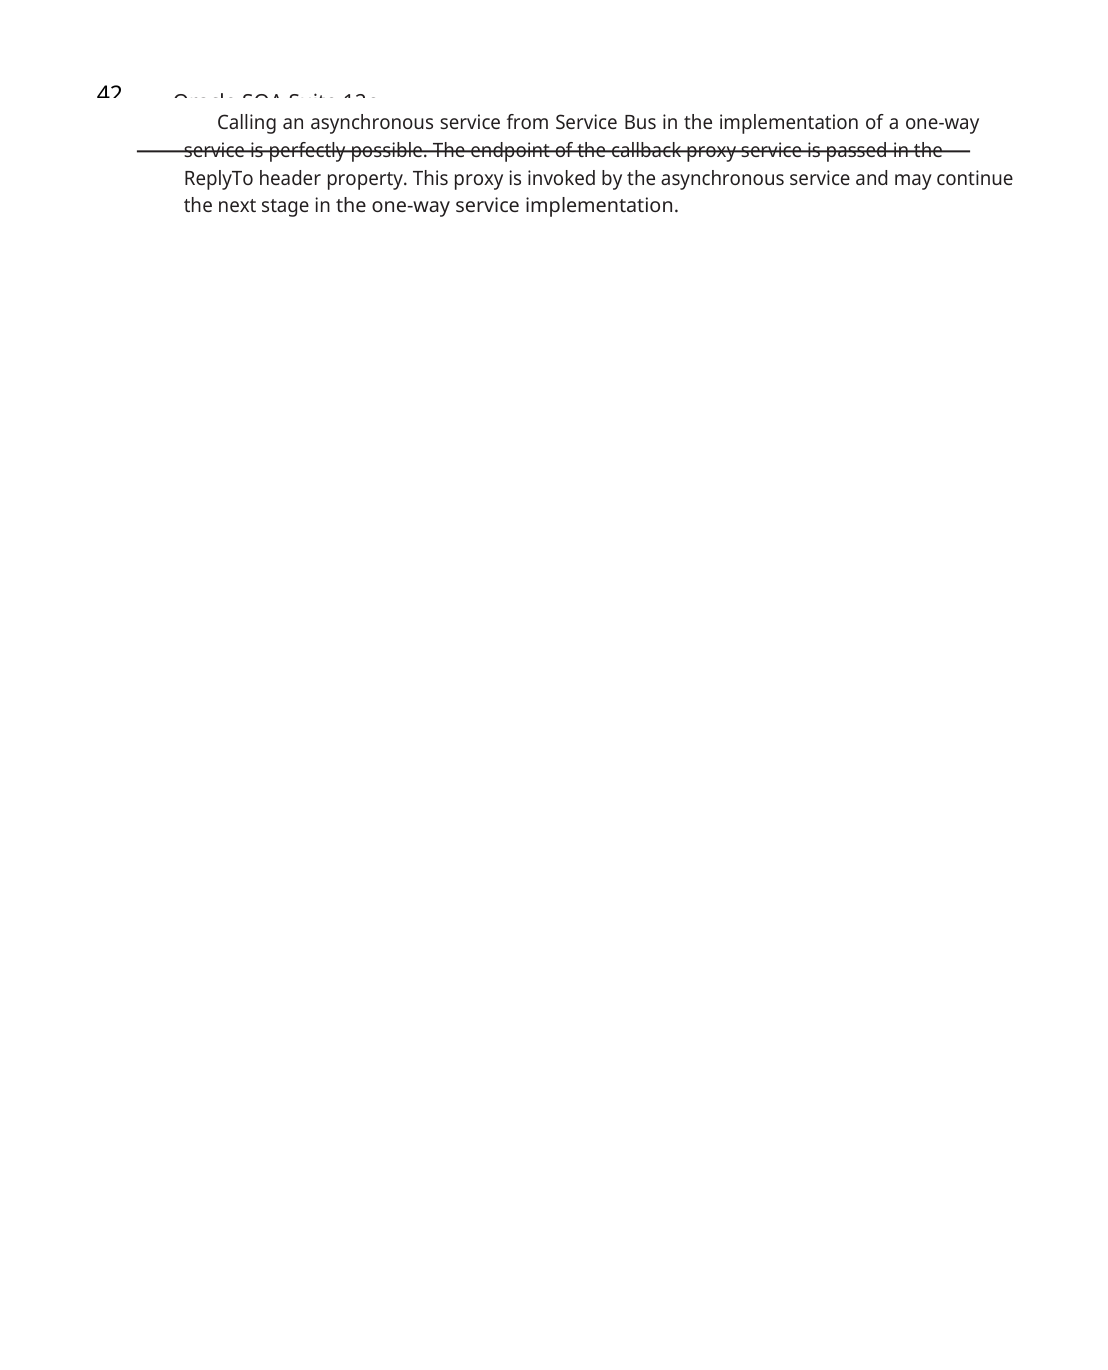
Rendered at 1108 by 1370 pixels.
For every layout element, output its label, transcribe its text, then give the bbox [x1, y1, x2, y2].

text Calling an asynchronous service from Service Bus in the implementation of a one-way service is perfectly possible. The endpoint of the callback proxy service is passed in the ReplyTo header property. This proxy is invoked by the asynchronous service and may continue the next stage in the one-way service implementation. [184, 108, 1015, 218]
